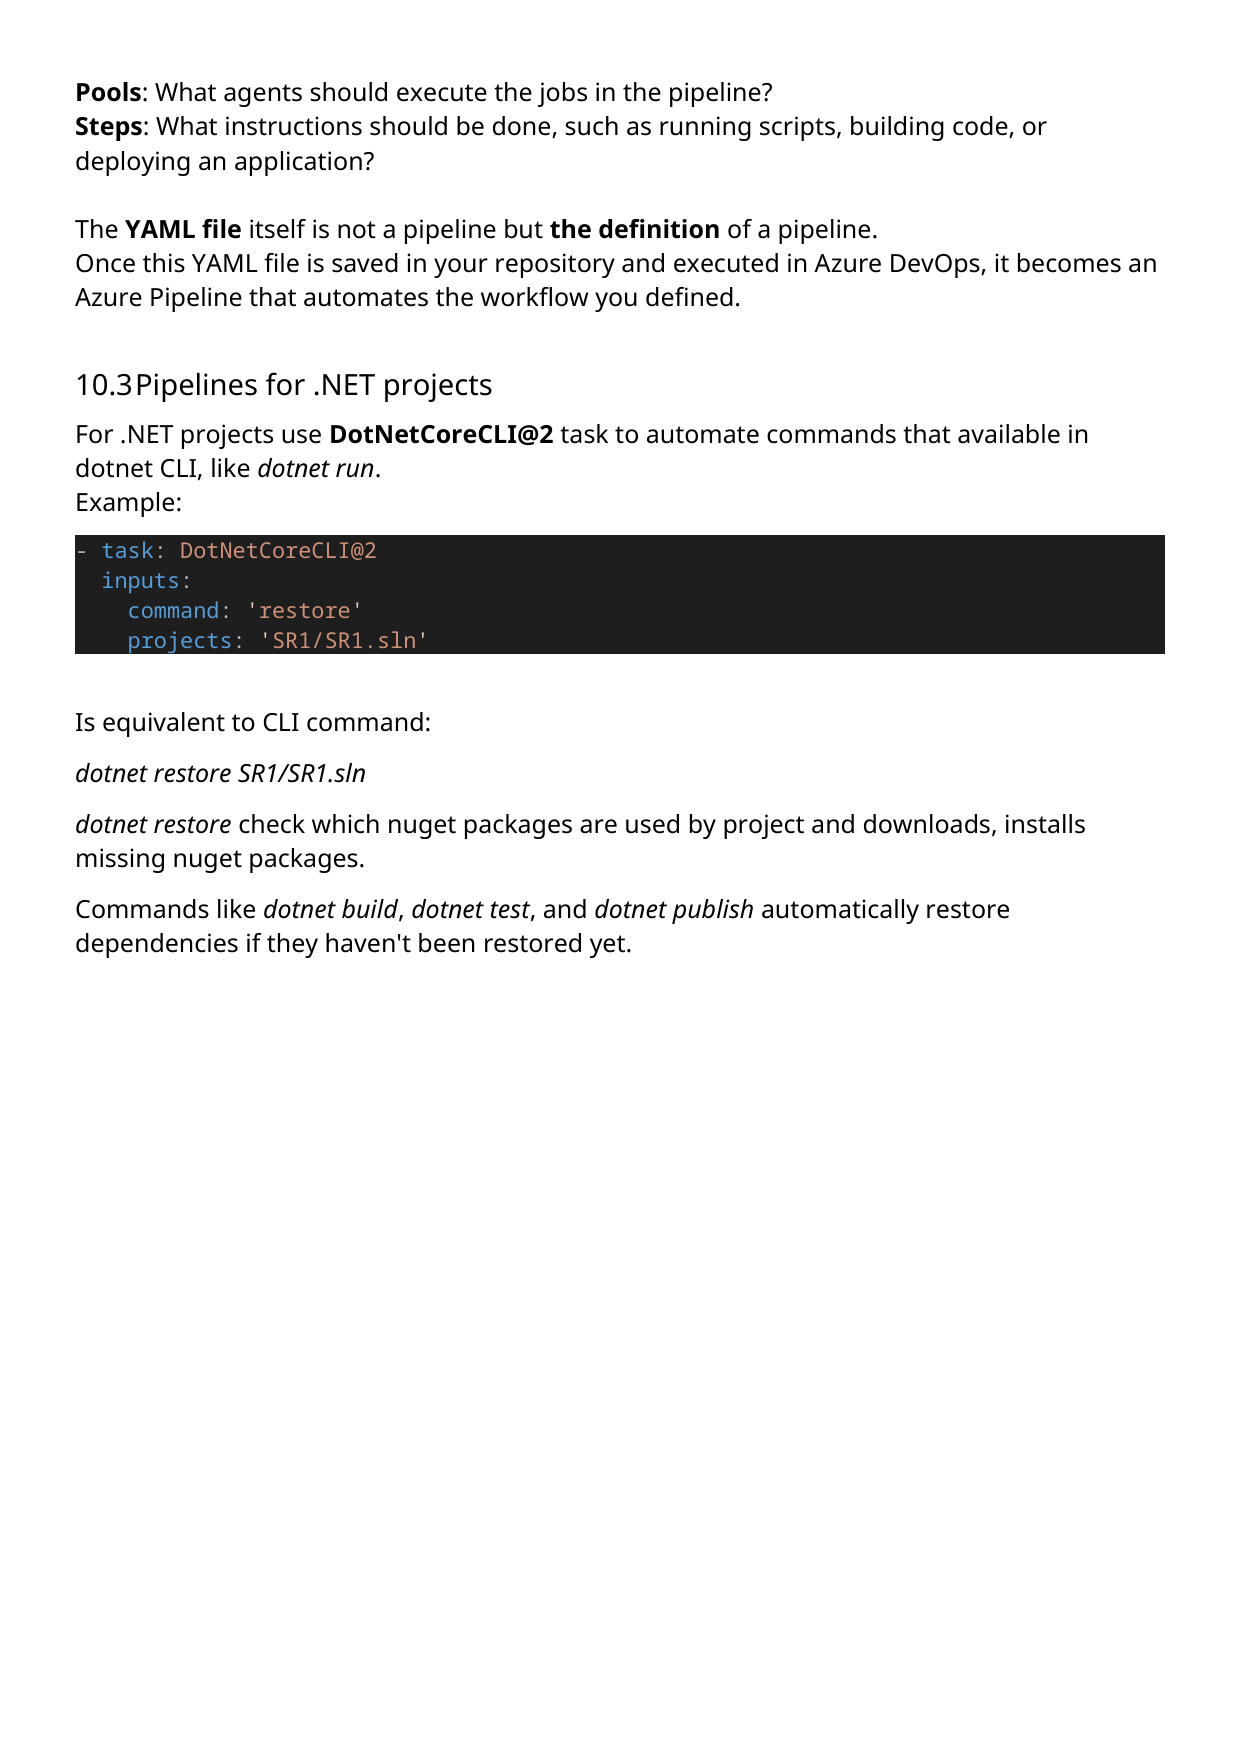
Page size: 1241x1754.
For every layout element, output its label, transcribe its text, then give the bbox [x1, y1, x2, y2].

text Is equivalent to CLI command: [75, 705, 1165, 739]
text Steps: What instructions should be done, such as running scripts, building code, or deploying an application? [75, 109, 1165, 177]
text dotnet restore SR1/SR1.sln [75, 756, 1165, 790]
text inputs: [75, 565, 1165, 595]
text Commands like dotnet build, dotnet test, and dotnet publish automatically restore dependencies if they haven't been restored yet. [75, 891, 1165, 959]
subtitle Pipelines for .NET projects [75, 364, 1165, 404]
text - task: DotNetCoreCLI@2 [75, 535, 1165, 565]
text Pools: What agents should execute the jobs in the pipeline? [75, 75, 1165, 109]
text projects: 'SR1/SR1.sln' [75, 624, 1165, 654]
text For .NET projects use DotNetCoreCLI@2 task to automate commands that available in dotnet CLI, like dotnet run. Example: [75, 416, 1165, 518]
text command: 'restore' [75, 595, 1165, 624]
text Once this YAML file is saved in your repository and executed in Azure DevOps, it becomes an Azure Pipeline that automates the workflow you defined. [75, 245, 1165, 313]
text dotnet restore check which nuget packages are used by project and downloads, installs missing nuget packages. [75, 807, 1165, 875]
text The YAML file itself is not a pipeline but the definition of a pipeline. [75, 211, 1165, 245]
